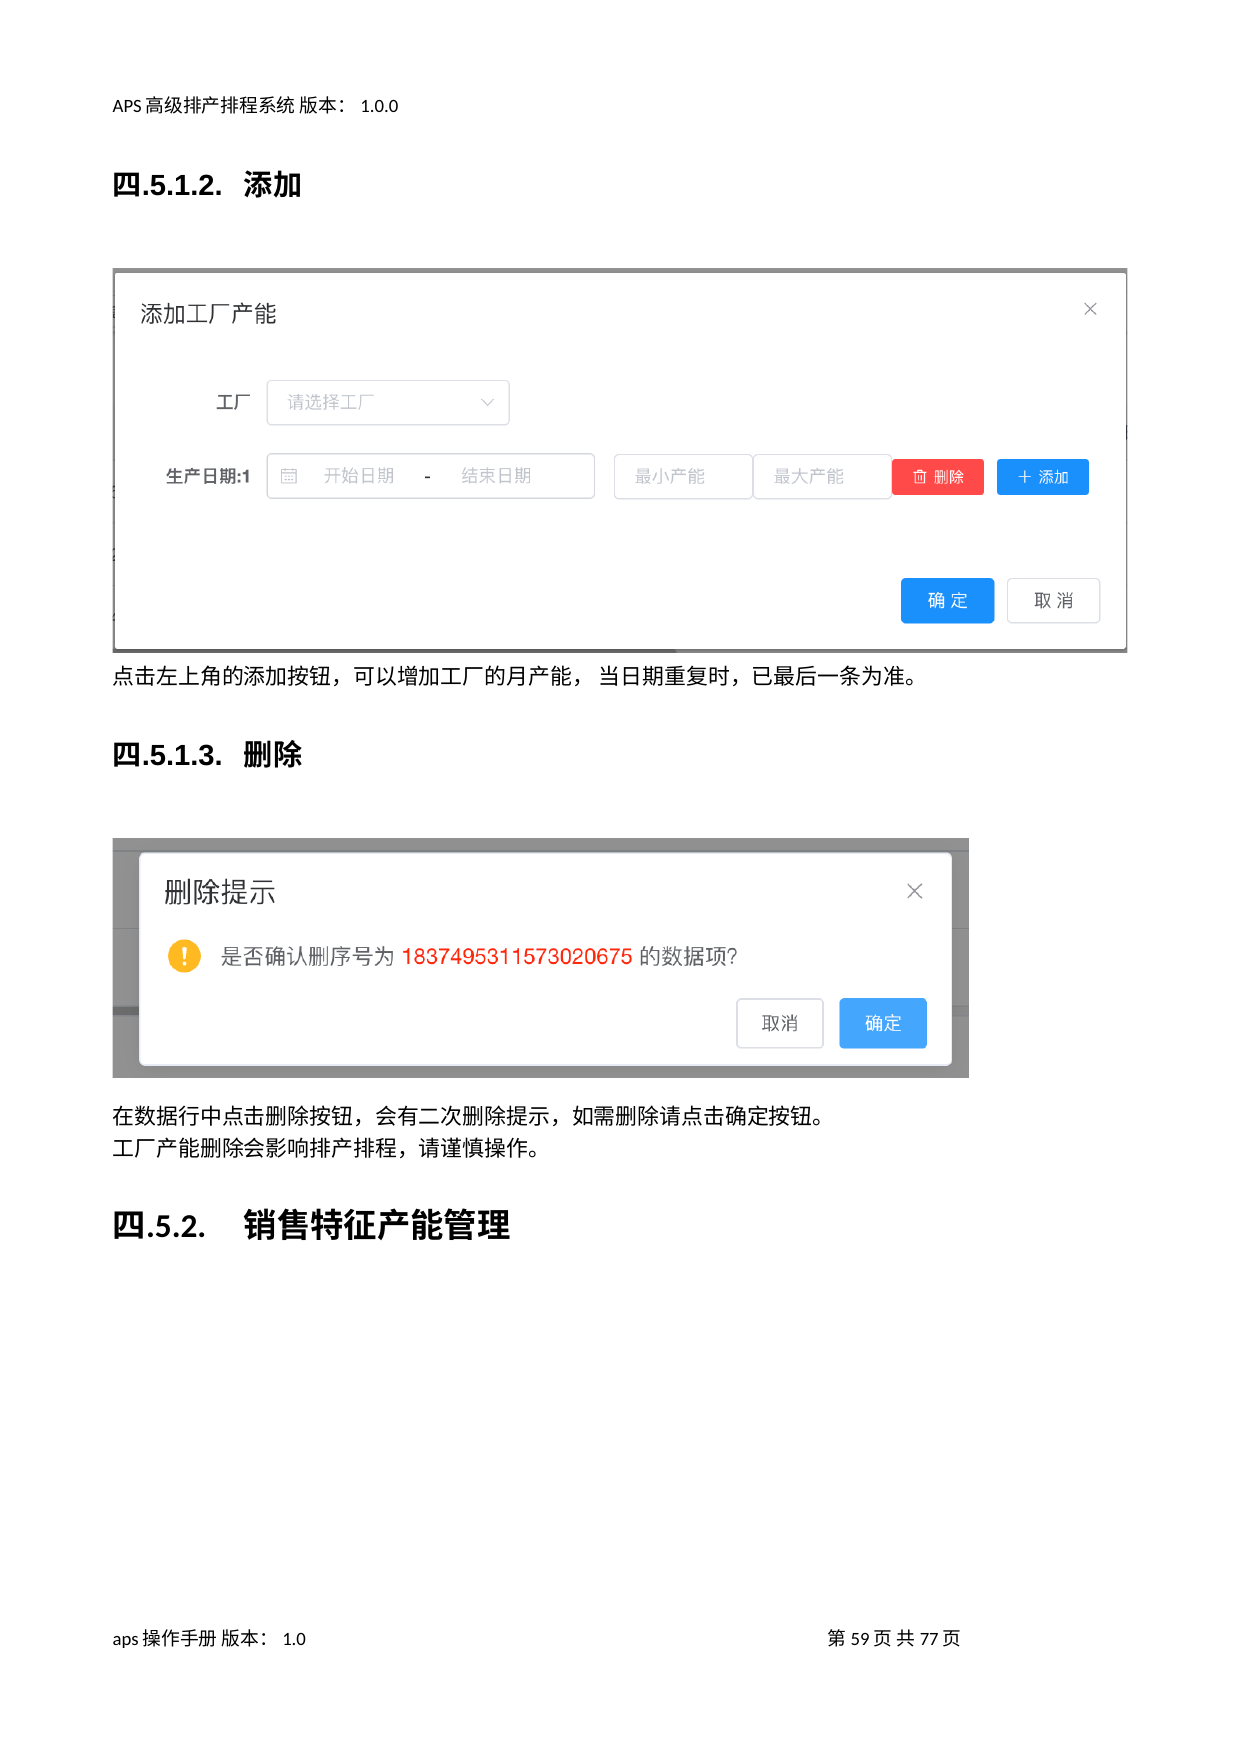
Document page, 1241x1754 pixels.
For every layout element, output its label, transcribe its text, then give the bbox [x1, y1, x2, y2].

text 工厂产能删除会影响排产排程，请谨慎操作。 [112, 1131, 1128, 1163]
picture [112, 268, 1128, 653]
picture [112, 838, 969, 1078]
text 点击左上角的添加按钮，可以增加工厂的月产能， 当日期重复时，已最后一条为准。 [112, 658, 1128, 691]
subtitle 销售特征产能管理 [112, 1191, 1128, 1256]
subtitle 删除 [112, 720, 1128, 785]
subtitle 添加 [112, 150, 1128, 215]
text 在数据行中点击删除按钮，会有二次删除提示，如需删除请点击确定按钮。 [112, 1098, 1128, 1131]
